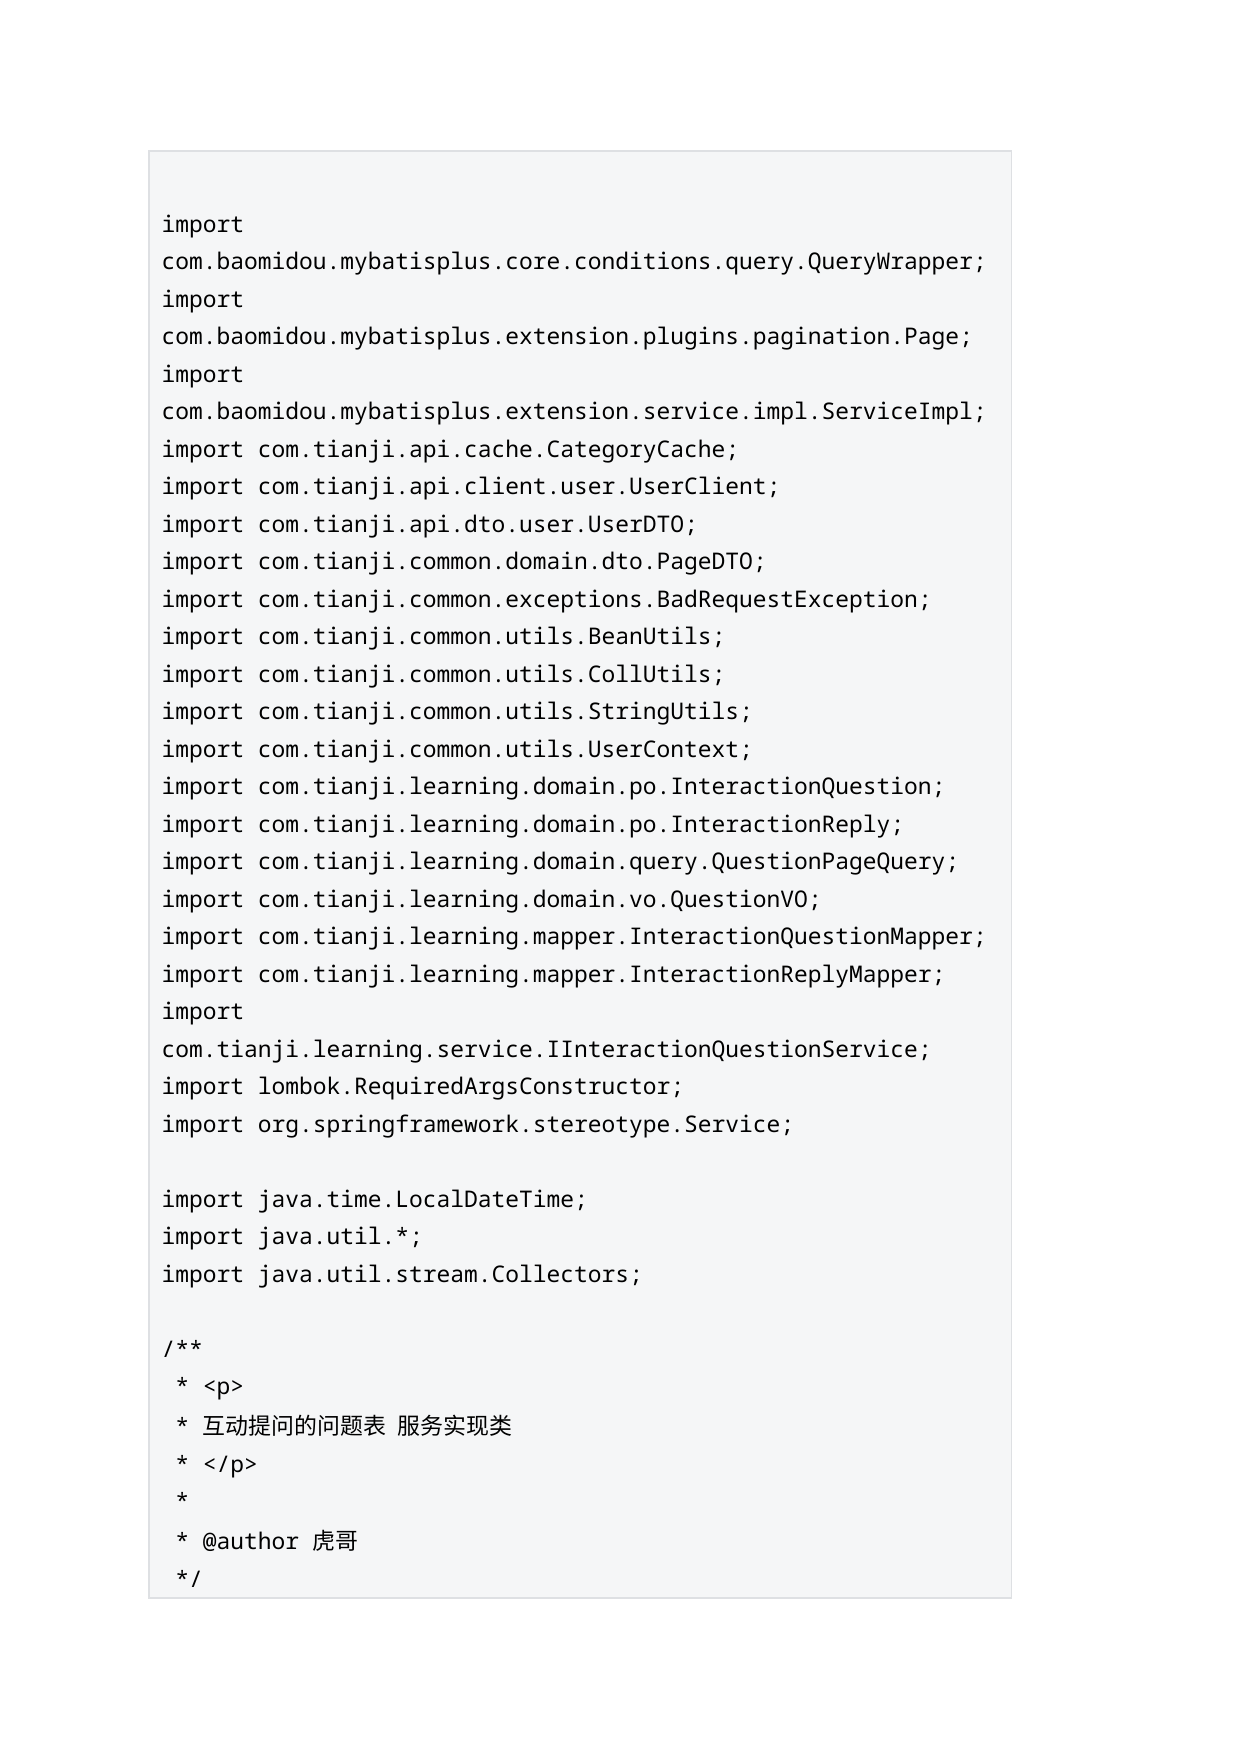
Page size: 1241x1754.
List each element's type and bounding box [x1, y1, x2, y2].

table_header [150, 152, 1011, 1597]
